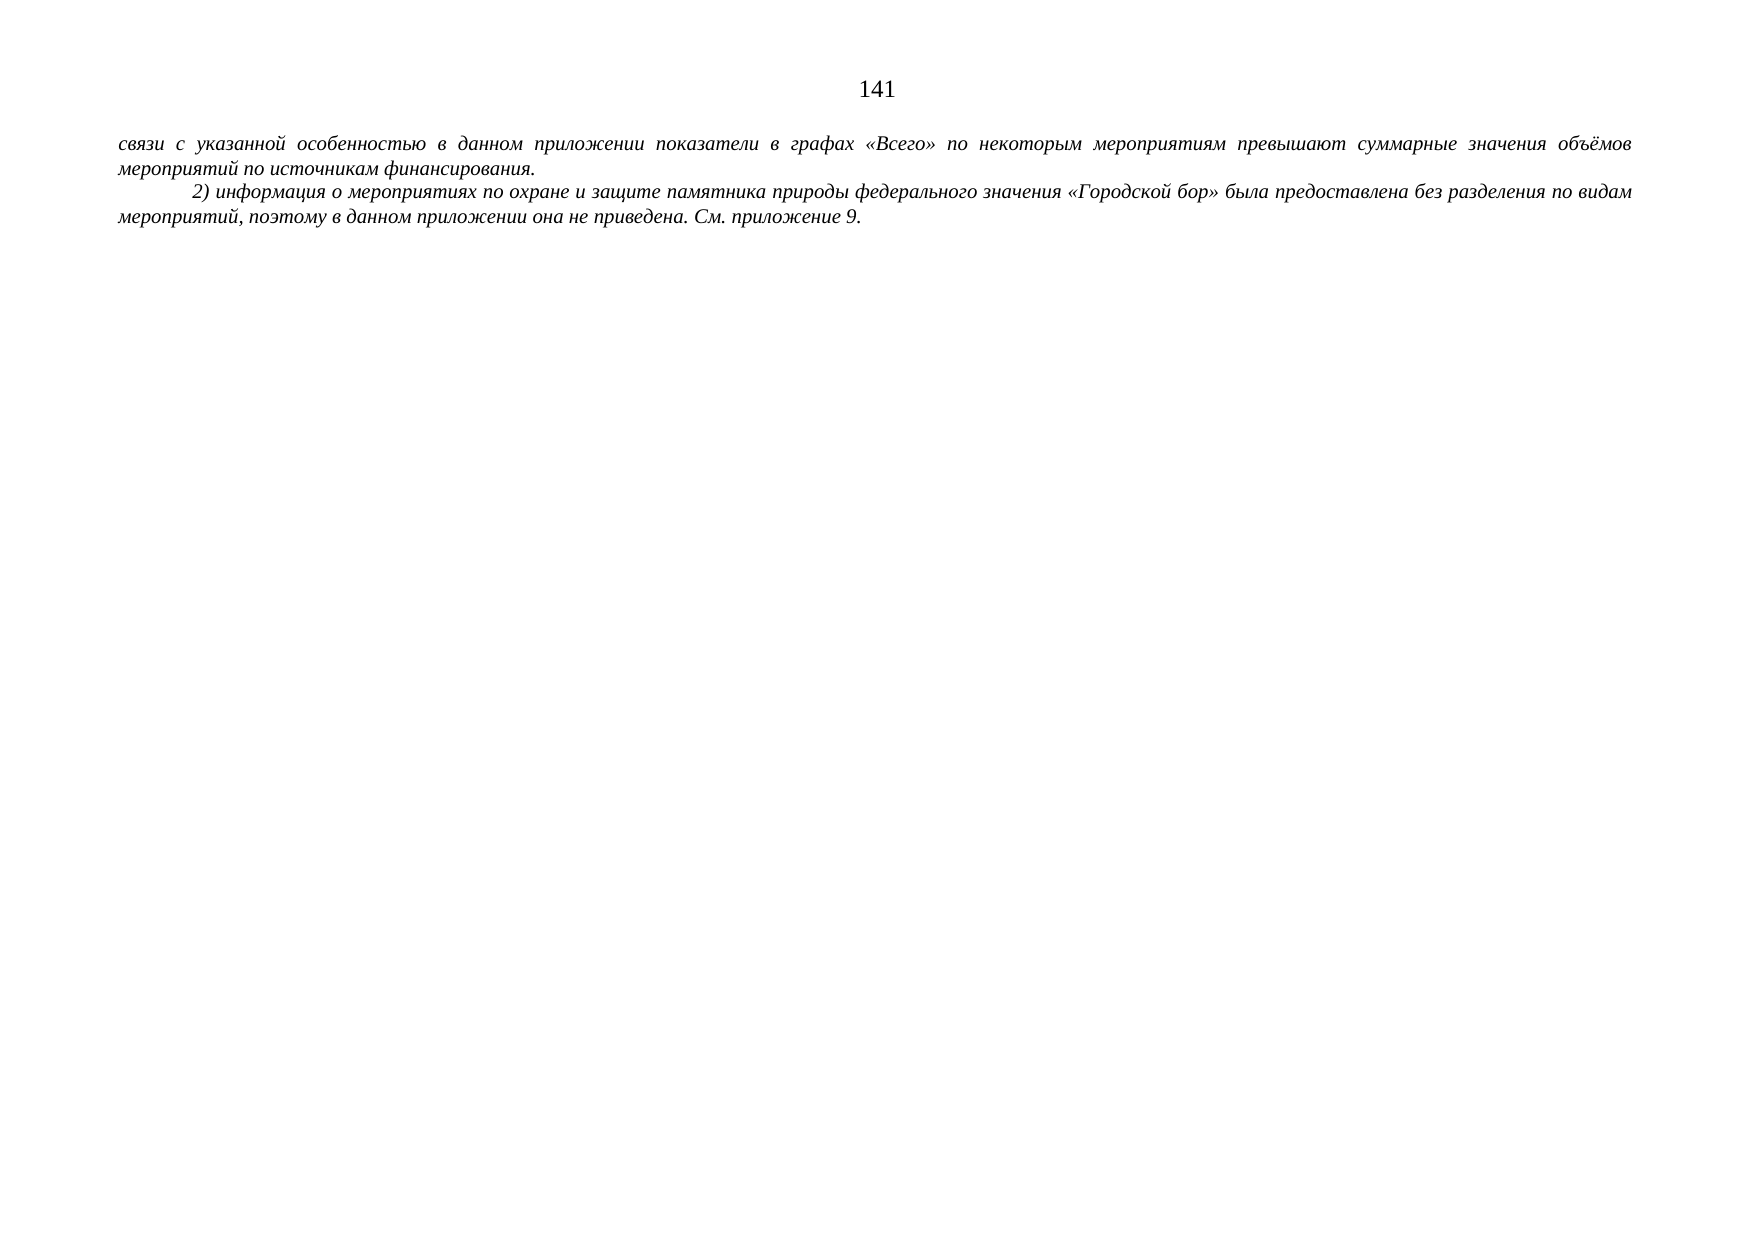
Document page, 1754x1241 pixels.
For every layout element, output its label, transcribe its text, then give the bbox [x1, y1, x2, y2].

text 2) информация о мероприятиях по охране и защите памятника природы федерального значения «Городской бор» была предоставлена без разделения по видам мероприятий, поэтому в данном приложении она не приведена. См. приложение 9. [118, 179, 1636, 228]
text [118, 131, 1636, 179]
